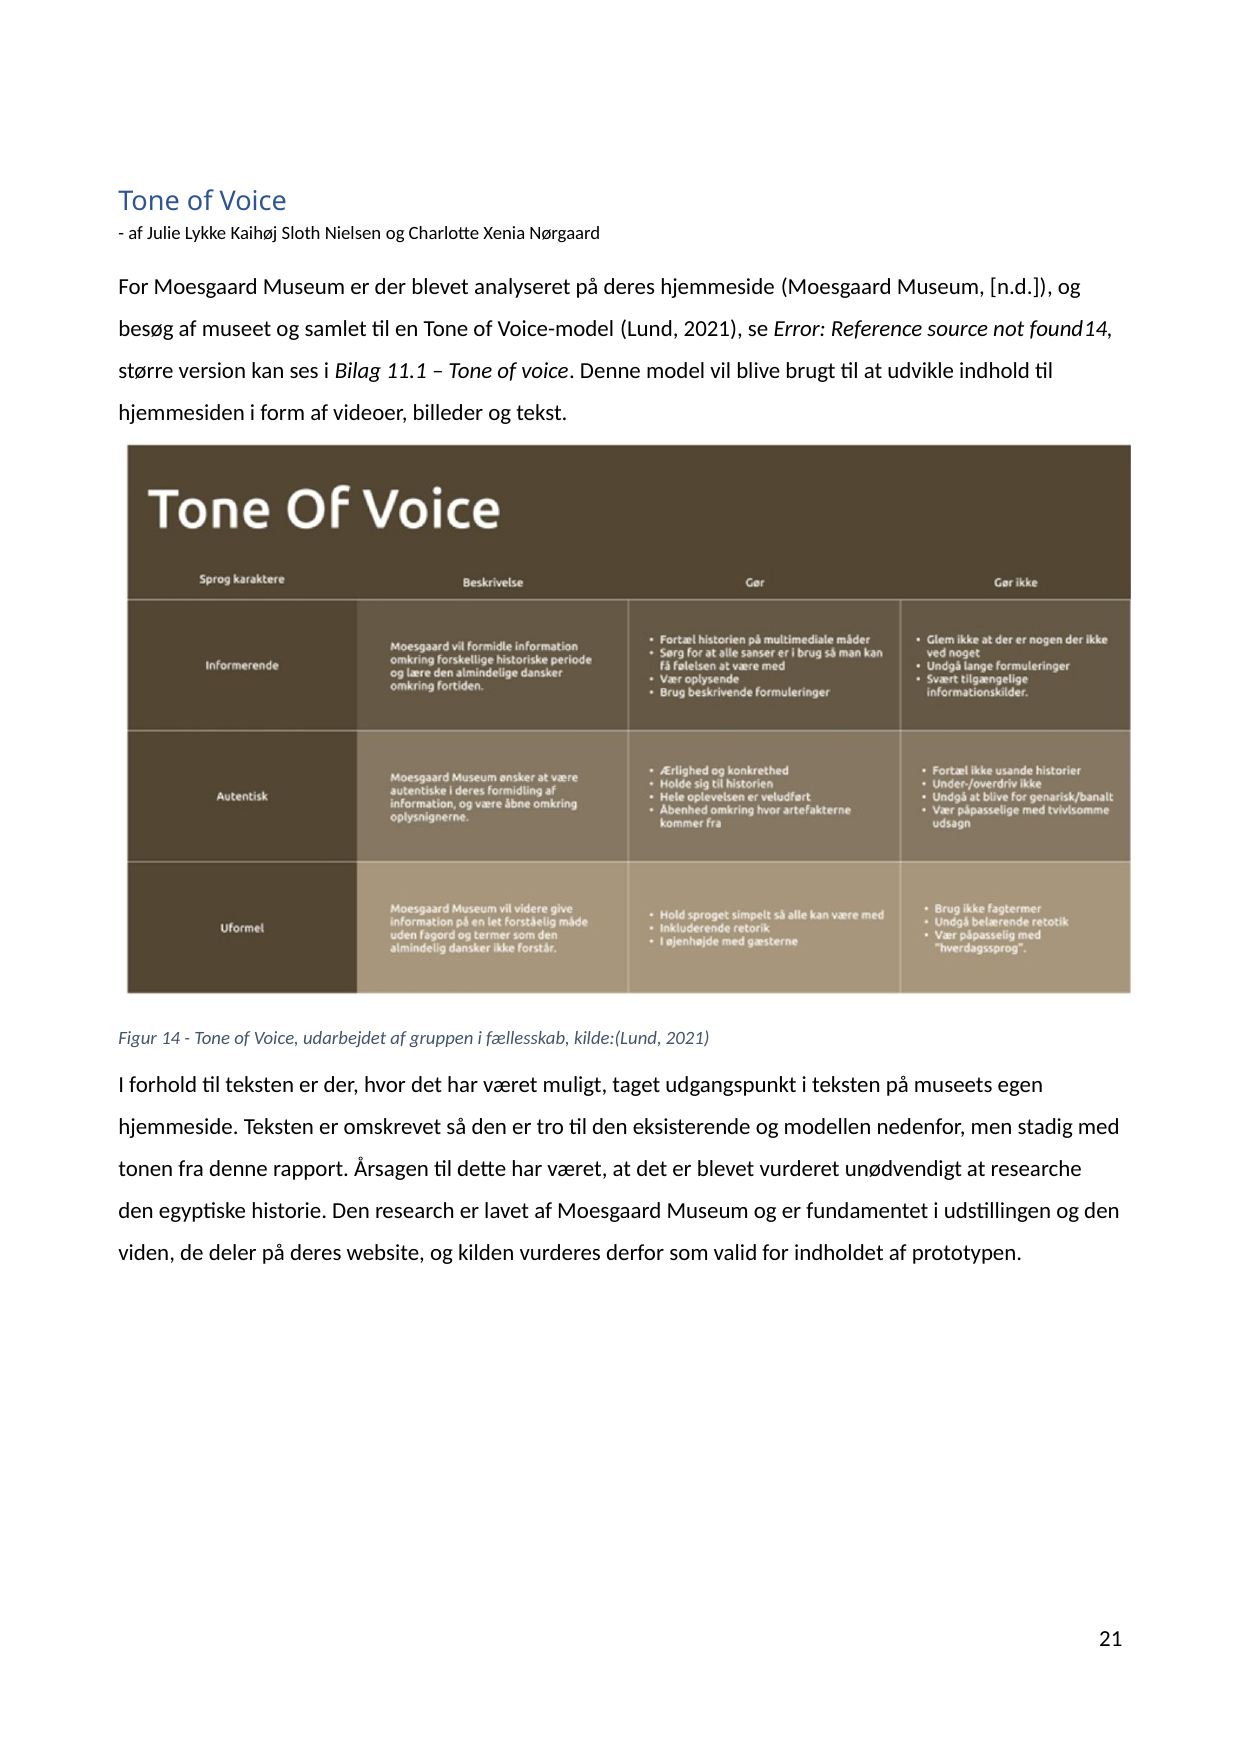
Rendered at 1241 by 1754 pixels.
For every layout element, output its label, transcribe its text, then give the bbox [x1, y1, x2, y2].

subtitle Tone of Voice [118, 181, 1122, 218]
picture [124, 441, 1131, 995]
text I forhold til teksten er der, hvor det har været muligt, taget udgangspunkt i teksten på museets egen hjemmeside. Teksten er omskrevet så den er tro til den eksisterende og modellen nedenfor, men stadig med tonen fra denne rapport. Årsagen til dette har været, at det er blevet vurderet unødvendigt at researche den egyptiske historie. Den research er lavet af Moesgaard Museum og er fundamentet i udstillingen og den viden, de deler på deres website, og kilden vurderes derfor som valid for indholdet af prototypen. [118, 1070, 1122, 1266]
text - af Julie Lykke Kaihøj Sloth Nielsen og Charlotte Xenia Nørgaard [118, 221, 1122, 244]
